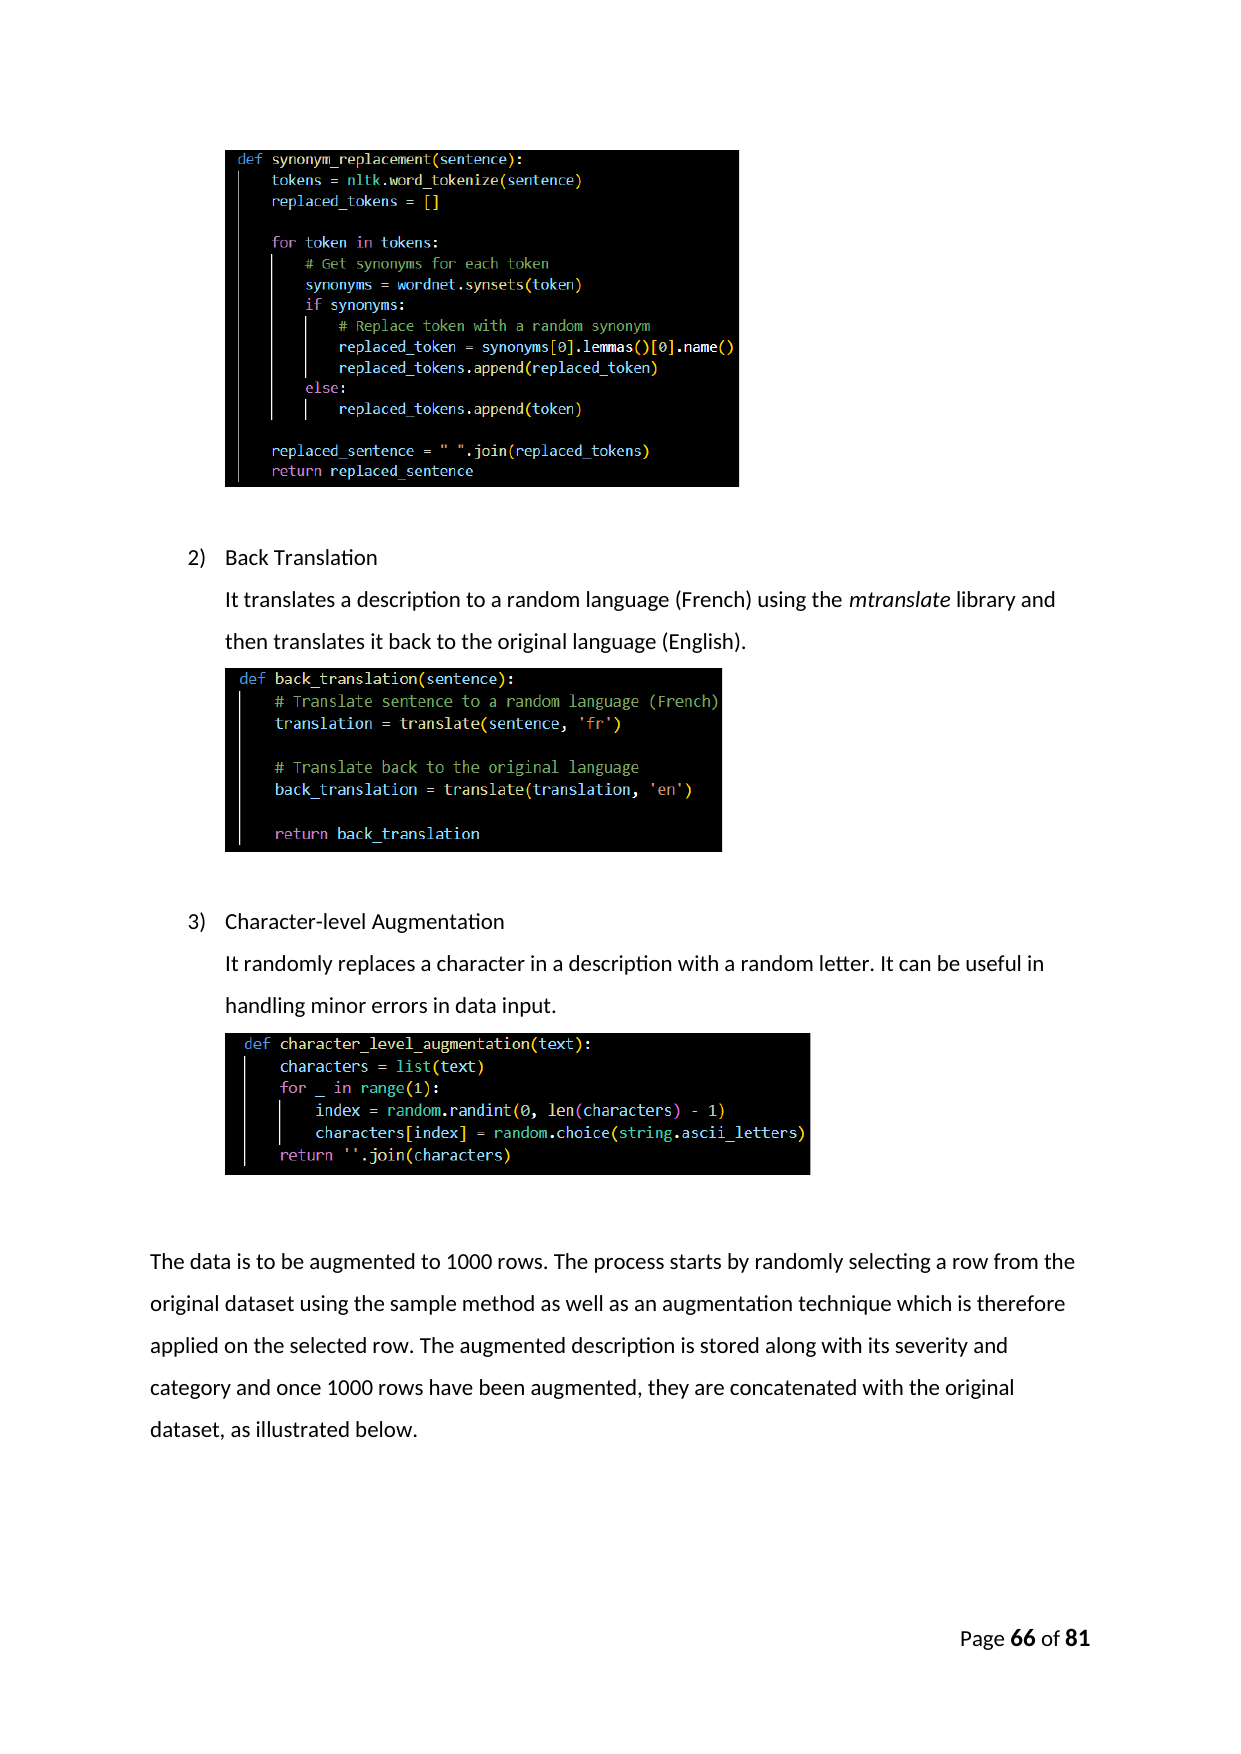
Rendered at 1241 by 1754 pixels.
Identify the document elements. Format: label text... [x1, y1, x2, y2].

list Back Translation [187, 543, 1090, 571]
list Character-level Augmentation [187, 907, 1090, 935]
list It translates a description to a random language (French) using the mtranslate library and then translates it back to the original language (English). [225, 585, 1090, 655]
text The data is to be augmented to 1000 rows. The process starts by randomly selecting a row from the original dataset using the sample method as well as an augmentation technique which is therefore applied on the selected row. The augmented description is stored along with its severity and category and once 1000 rows have been augmented, they are concatenated with the original dataset, as illustrated below. [150, 1247, 1090, 1443]
picture [225, 150, 740, 487]
picture [225, 668, 723, 852]
list It randomly replaces a character in a description with a random letter. It can be useful in handling minor errors in data input. [225, 949, 1090, 1019]
picture [225, 1033, 811, 1175]
